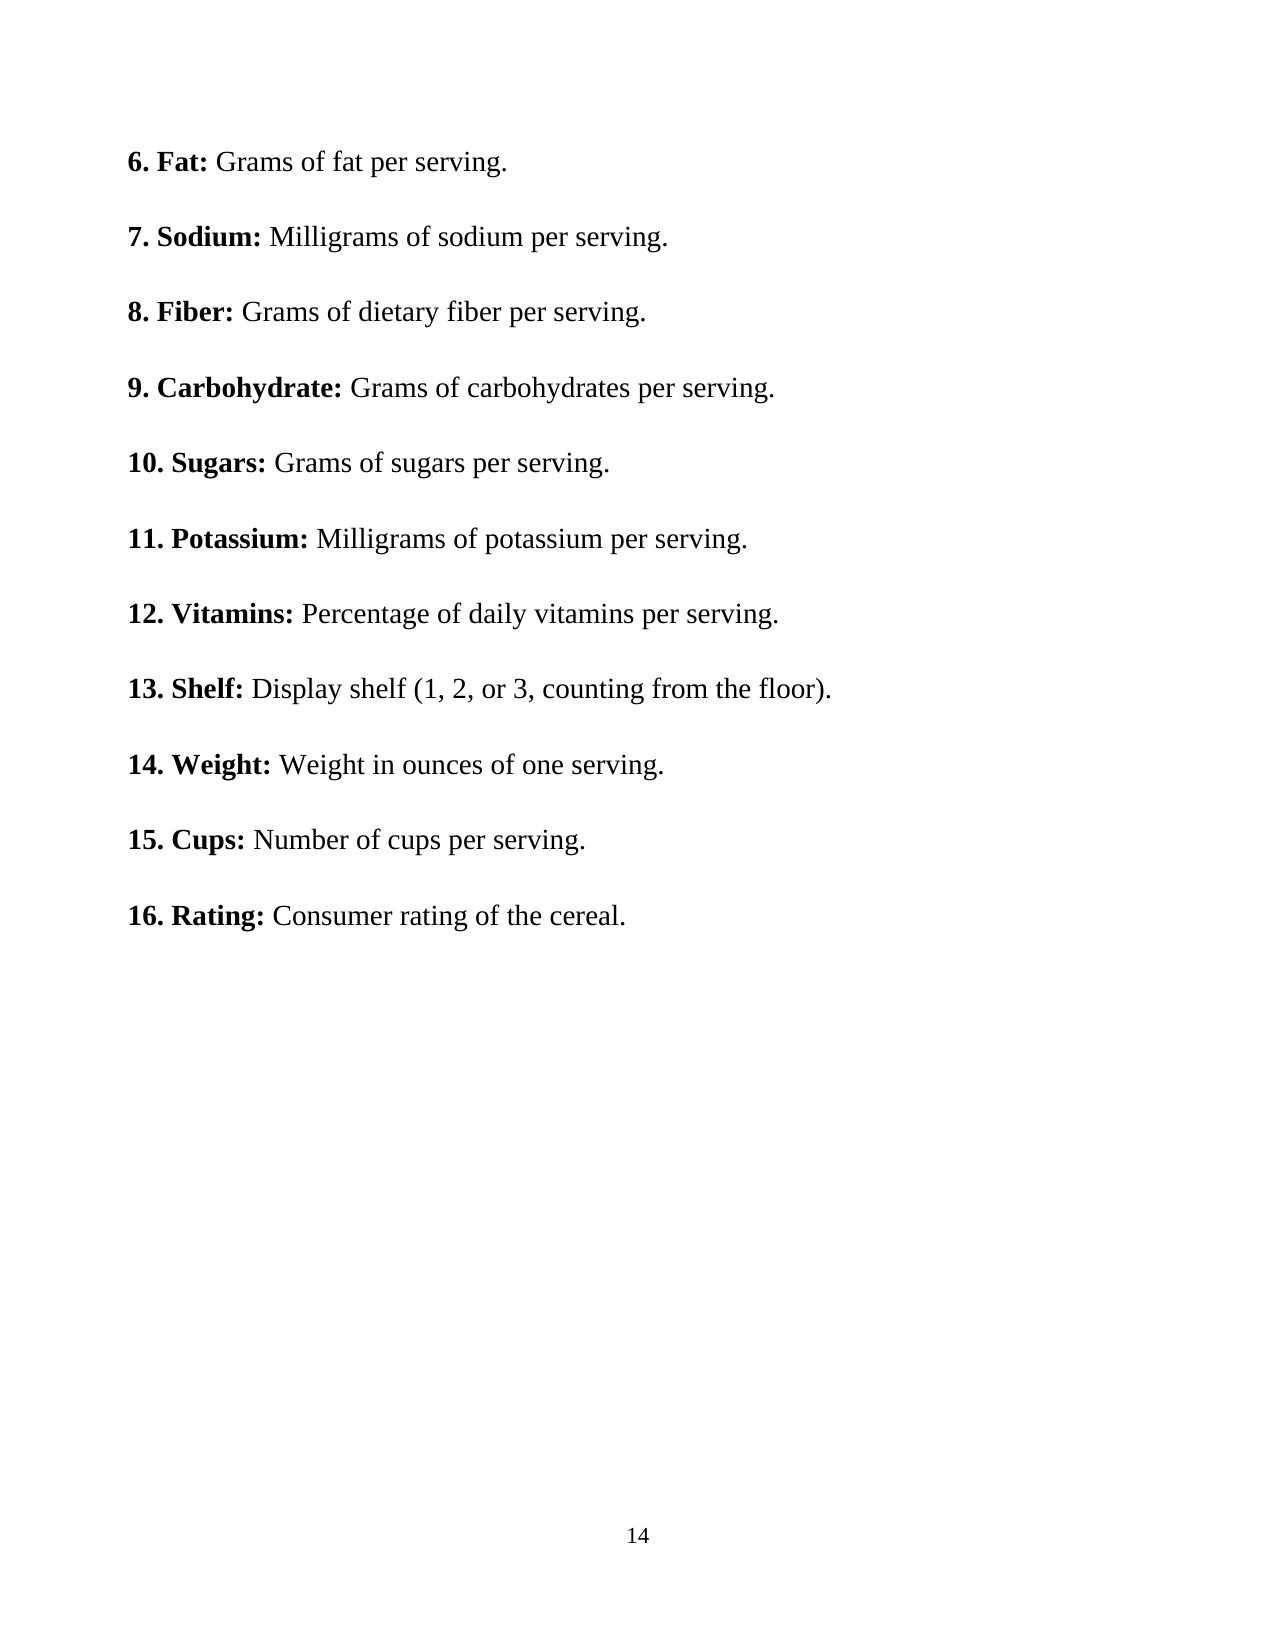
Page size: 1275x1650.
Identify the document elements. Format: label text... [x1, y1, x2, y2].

text 8. Fiber: Grams of dietary fiber per serving. [127, 294, 1175, 328]
text 11. Potassium: Milligrams of potassium per serving. [127, 521, 1175, 554]
text 9. Carbohydrate: Grams of carbohydrates per serving. [127, 370, 1175, 403]
text 12. Vitamins: Percentage of daily vitamins per serving. [127, 596, 1175, 630]
text 14. Weight: Weight in ounces of one serving. [127, 747, 1175, 781]
text 13. Shelf: Display shelf (1, 2, or 3, counting from the floor). [127, 672, 1175, 705]
text 6. Fat: Grams of fat per serving. [127, 144, 1175, 177]
text 15. Cups: Number of cups per serving. [127, 822, 1175, 856]
text 10. Sugars: Grams of sugars per serving. [127, 445, 1175, 479]
text 16. Rating: Consumer rating of the cereal. [127, 898, 1175, 931]
text 7. Sodium: Milligrams of sodium per serving. [127, 219, 1175, 253]
